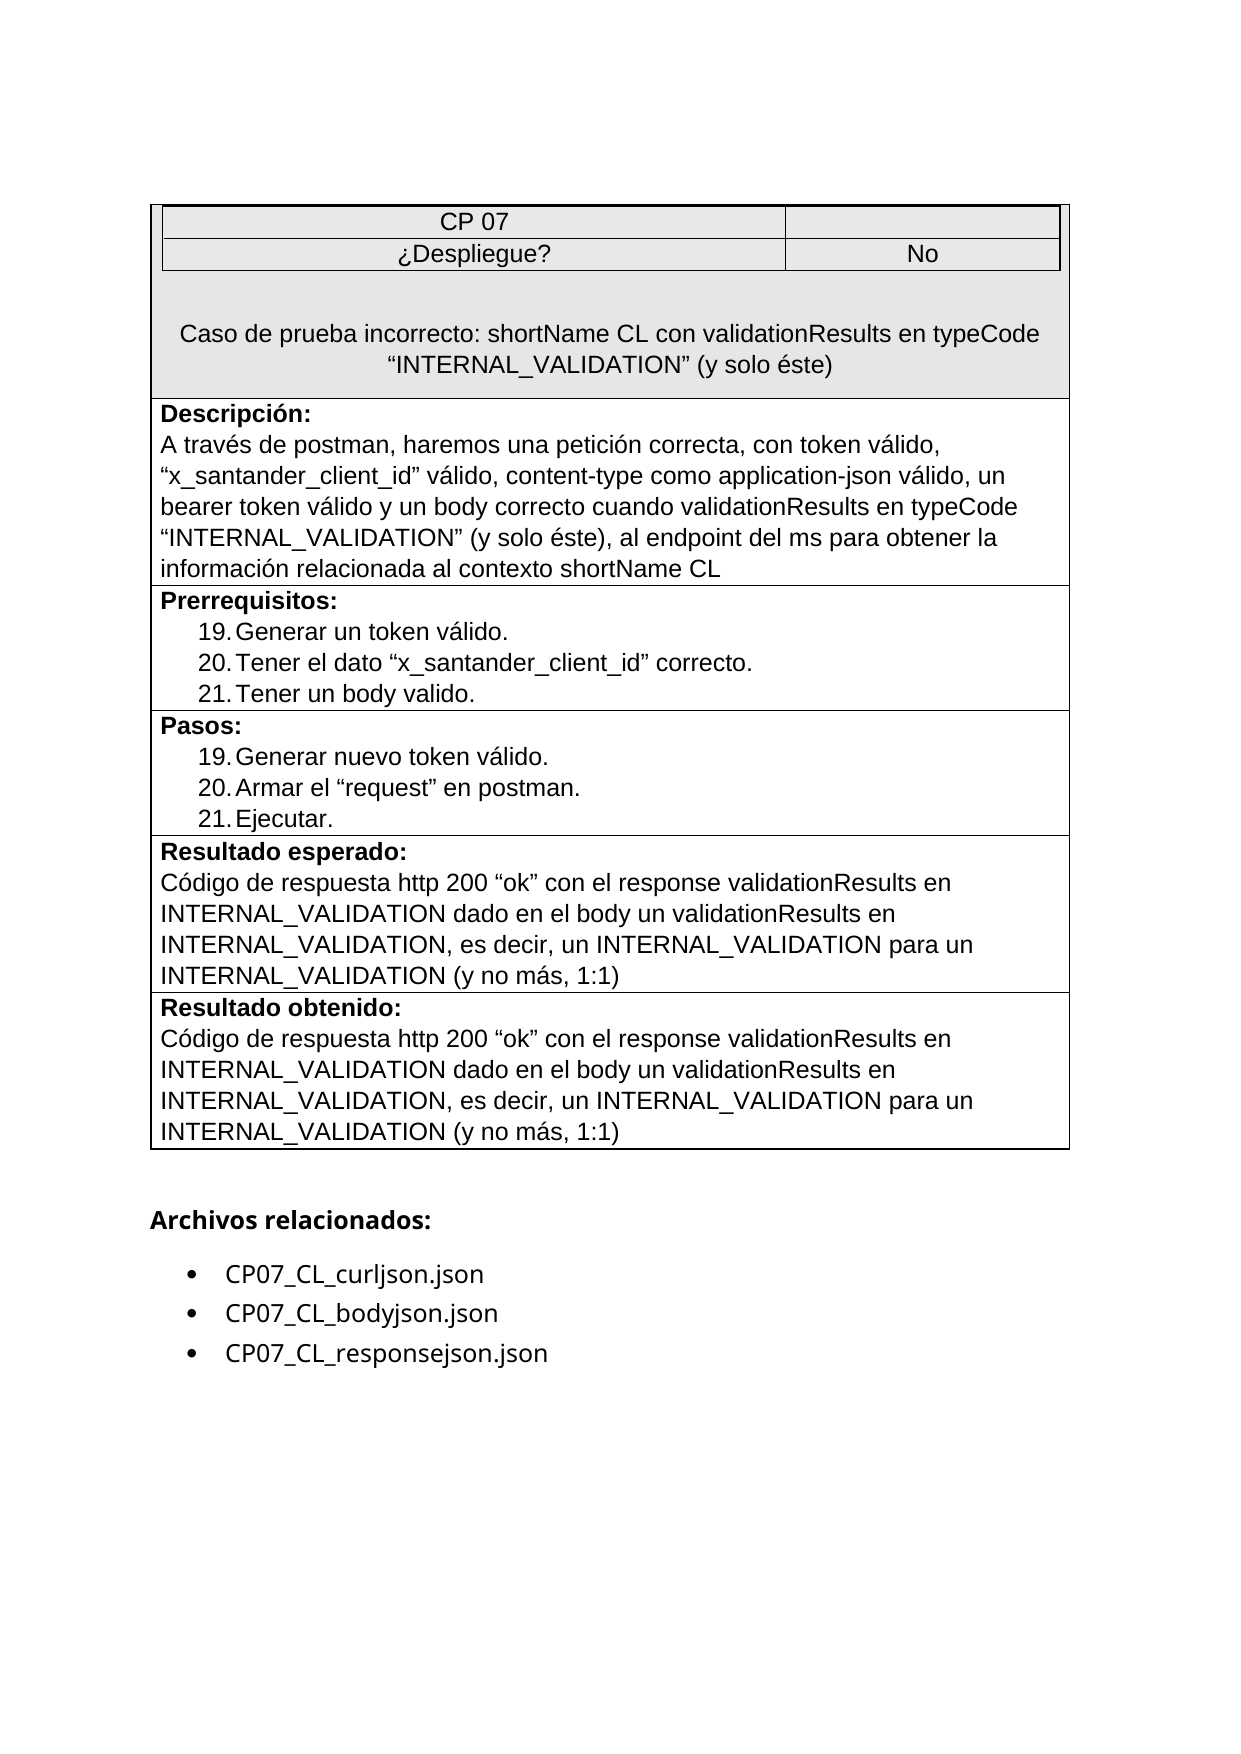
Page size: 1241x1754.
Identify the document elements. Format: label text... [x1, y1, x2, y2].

list CP07_CL_curljson.json [187, 1256, 1090, 1290]
list CP07_CL_bodyjson.json [187, 1296, 1090, 1330]
table_cell Descripción: A través de postman, haremos una petición correcta, con token válido, “x_santander_client_id” válido, content-type como application-json válido, un bearer token válido y un body correcto cuando validationResults en typeCode “INTERNAL_VALIDATION” (y solo éste), al endpoint del ms para obtener la información relacionada al contexto shortName CL [152, 399, 1069, 585]
list CP07_CL_responsejson.json [187, 1335, 1090, 1369]
table_header Caso de prueba incorrecto: shortName CL con validationResults en typeCode “INTERNAL_VALIDATION” (y solo éste) [152, 205, 1069, 398]
table_cell Prerrequisitos: Generar un token válido. Tener el dato “x_santander_client_id” correcto. Tener un body valido. [152, 586, 1069, 710]
text Archivos relacionados: [150, 1203, 1090, 1237]
table_cell Resultado esperado: Código de respuesta http 200 “ok” con el response validationResults en INTERNAL_VALIDATION dado en el body un validationResults en INTERNAL_VALIDATION, es decir, un INTERNAL_VALIDATION para un INTERNAL_VALIDATION (y no más, 1:1) [152, 836, 1069, 992]
table_cell Pasos: Generar nuevo token válido. Armar el “request” en postman. Ejecutar. [152, 711, 1069, 835]
table_cell Resultado obtenido: Código de respuesta http 200 “ok” con el response validationResults en INTERNAL_VALIDATION dado en el body un validationResults en INTERNAL_VALIDATION, es decir, un INTERNAL_VALIDATION para un INTERNAL_VALIDATION (y no más, 1:1) [152, 993, 1069, 1148]
